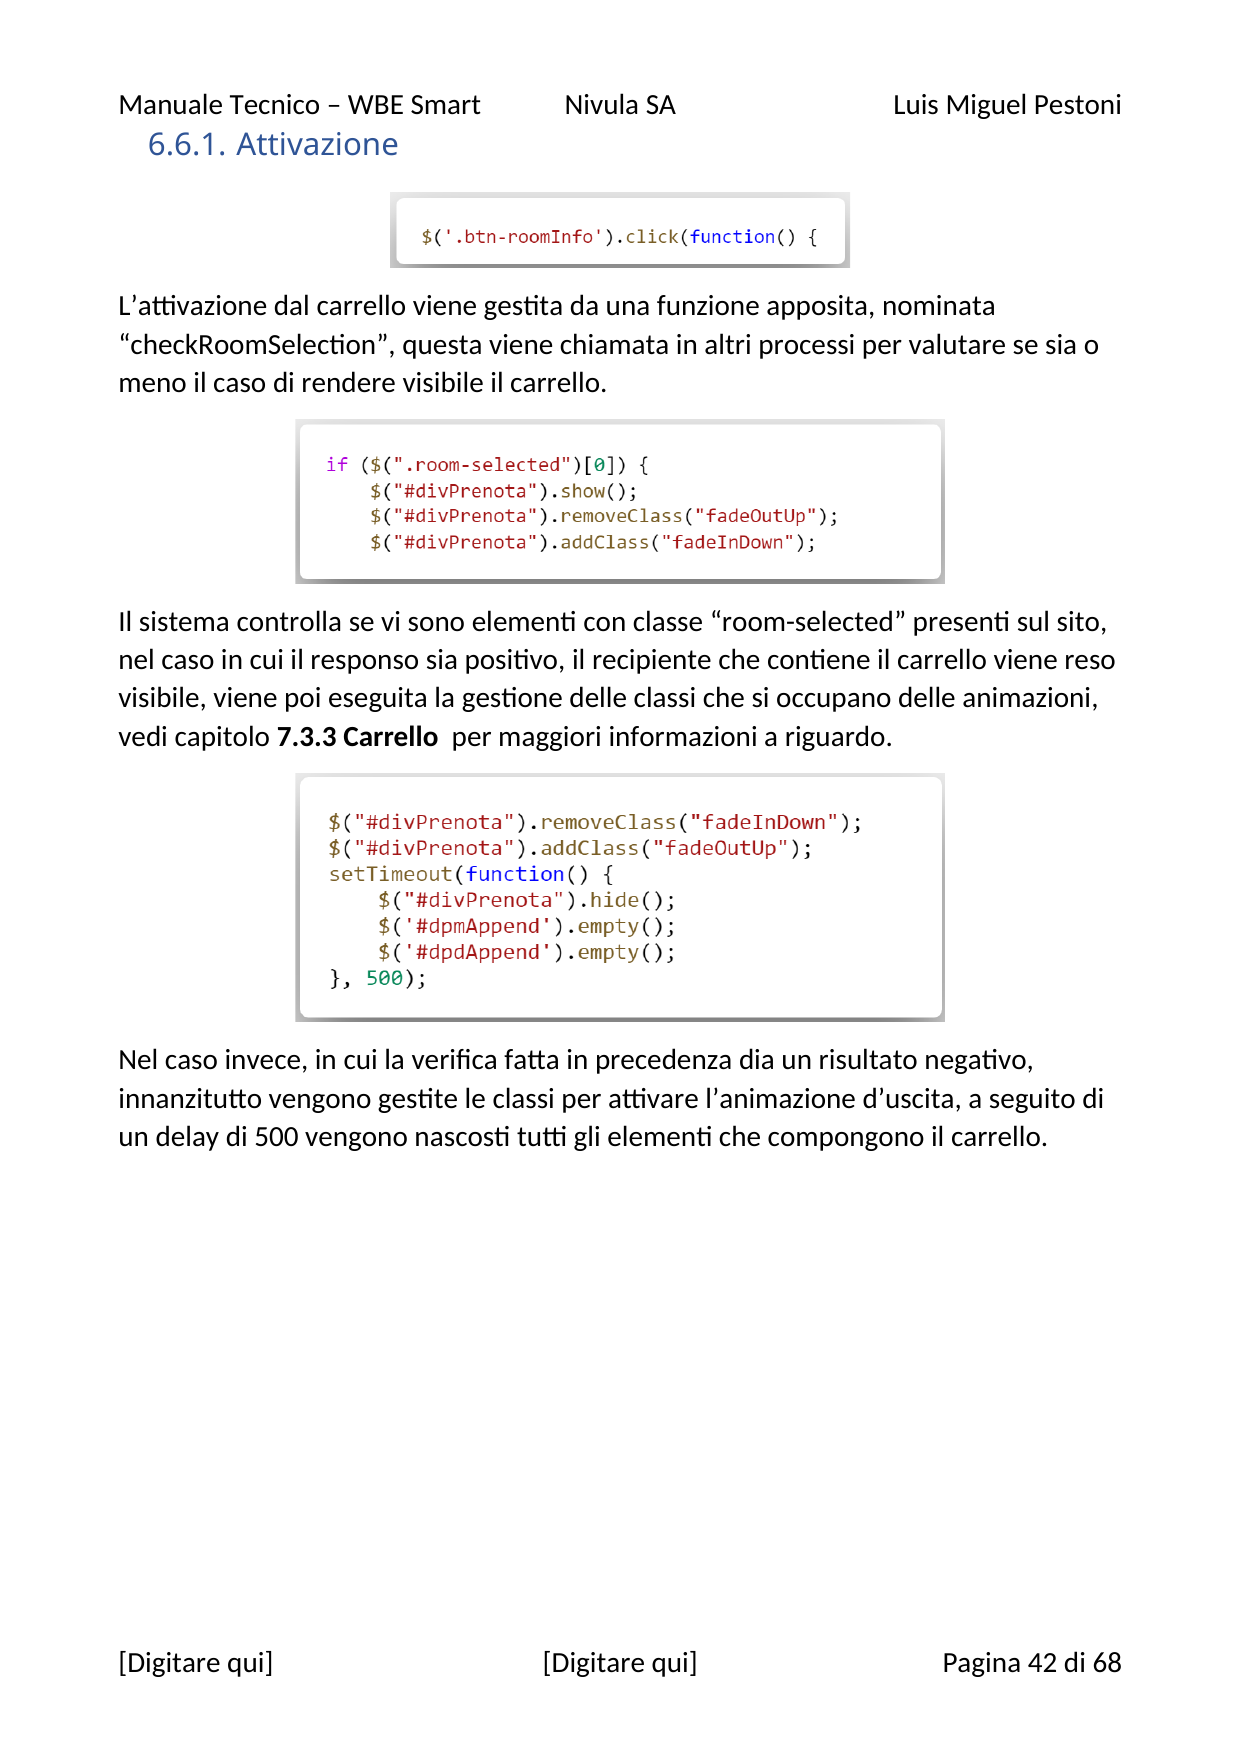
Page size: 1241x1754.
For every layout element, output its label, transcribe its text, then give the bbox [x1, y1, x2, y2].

picture [390, 192, 851, 268]
picture [295, 419, 945, 584]
text L’attivazione dal carrello viene gestita da una funzione apposita, nominata “checkRoomSelection”, questa viene chiamata in altri processi per valutare se sia o meno il caso di rendere visibile il carrello. [118, 287, 1122, 400]
text Il sistema controlla se vi sono elementi con classe “room-selected” presenti sul sito, nel caso in cui il responso sia positivo, il recipiente che contiene il carrello viene reso visibile, viene poi eseguita la gestione delle classi che si occupano delle animazioni, vedi capitolo 6.3.3 Carrello camere selezionate per maggiori informazioni a riguardo. [118, 603, 1122, 753]
text Nel caso invece, in cui la verifica fatta in precedenza dia un risultato negativo, innanzitutto vengono gestite le classi per attivare l’animazione d’uscita, a seguito di un delay di 500 vengono nascosti tutti gli elementi che compongono il carrello. [118, 1041, 1122, 1154]
subtitle Attivazione [148, 122, 1122, 164]
picture [295, 773, 945, 1022]
